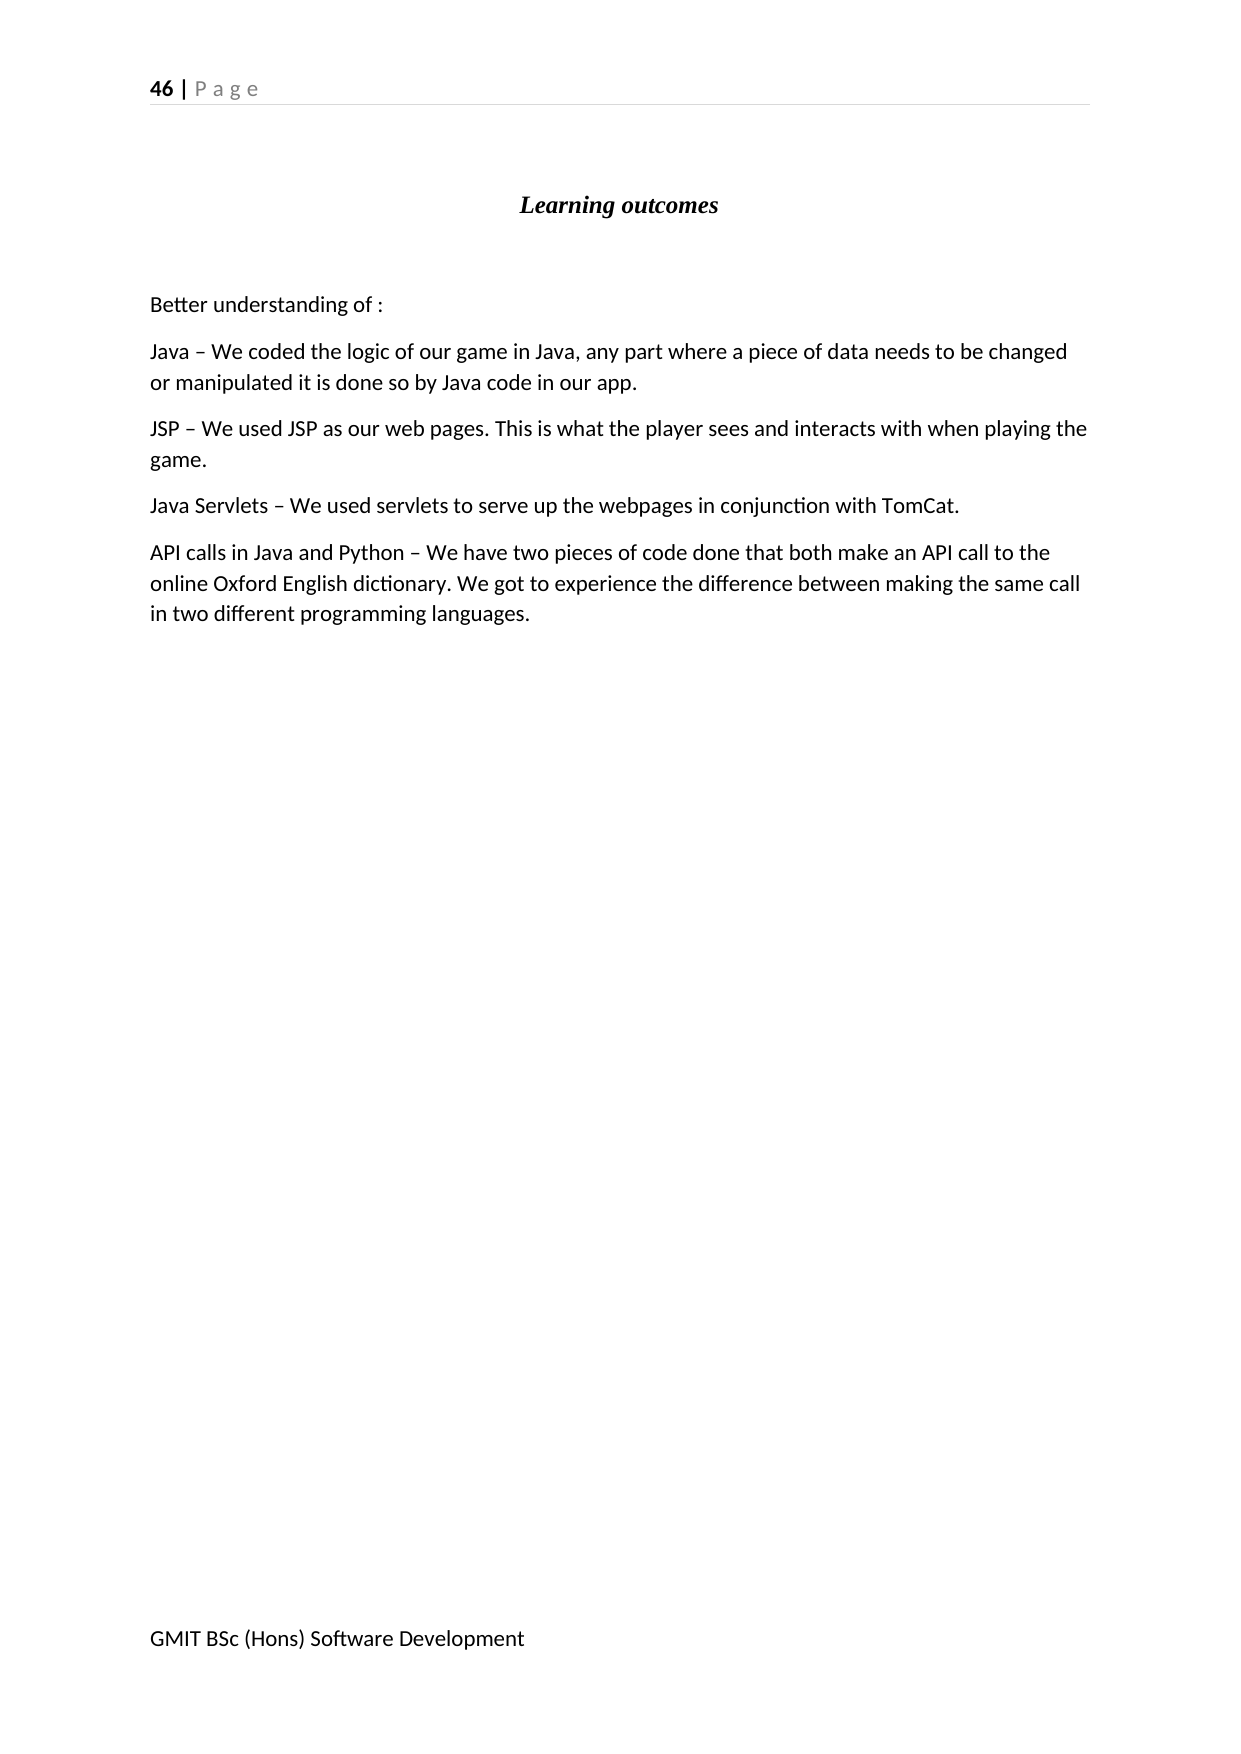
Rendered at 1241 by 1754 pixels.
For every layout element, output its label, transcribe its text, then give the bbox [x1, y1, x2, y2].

text Better understanding of : [150, 291, 1090, 319]
text Java Servlets – We used servlets to serve up the webpages in conjunction with TomCat. [150, 492, 1090, 520]
subtitle Learning outcomes [150, 187, 1090, 219]
text API calls in Java and Python – We have two pieces of code done that both make an API call to the online Oxford English dictionary. We got to experience the difference between making the same call in two different programming languages. [150, 538, 1090, 627]
text JSP – We used JSP as our web pages. This is what the player sees and interacts with when playing the game. [150, 414, 1090, 473]
text Java – We coded the logic of our game in Java, any part where a piece of data needs to be changed or manipulated it is done so by Java code in our app. [150, 337, 1090, 396]
